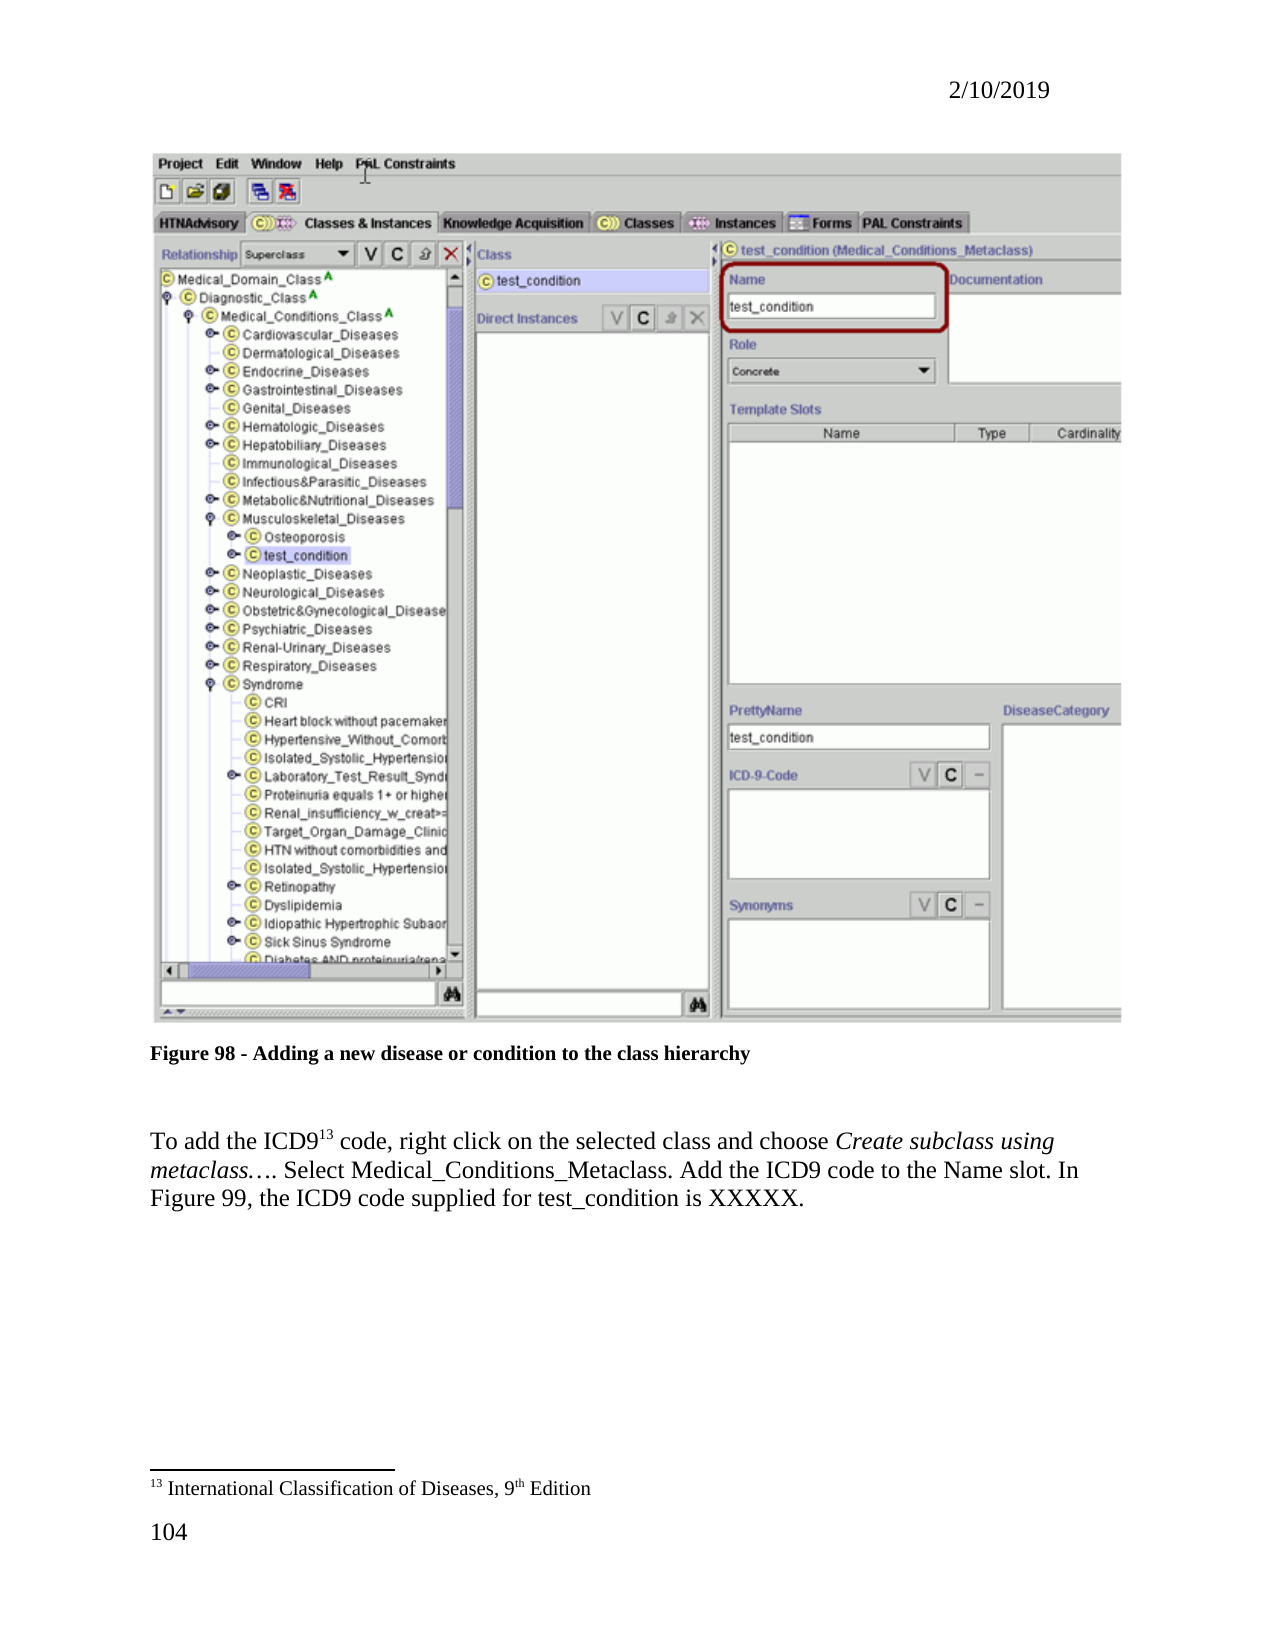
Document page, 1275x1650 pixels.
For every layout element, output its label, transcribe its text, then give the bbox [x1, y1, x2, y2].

text Figure 98 - Adding a new disease or condition to the class hierarchy [150, 1041, 1125, 1065]
picture [150, 150, 1125, 1029]
text To add the ICD9 code, right click on the selected class and choose Create subclass using metaclass…. Select Medical_Conditions_Metaclass. Add the ICD9 code to the Name slot. In Figure 99, the ICD9 code supplied for test_condition is XXXXX. [150, 1126, 1125, 1212]
